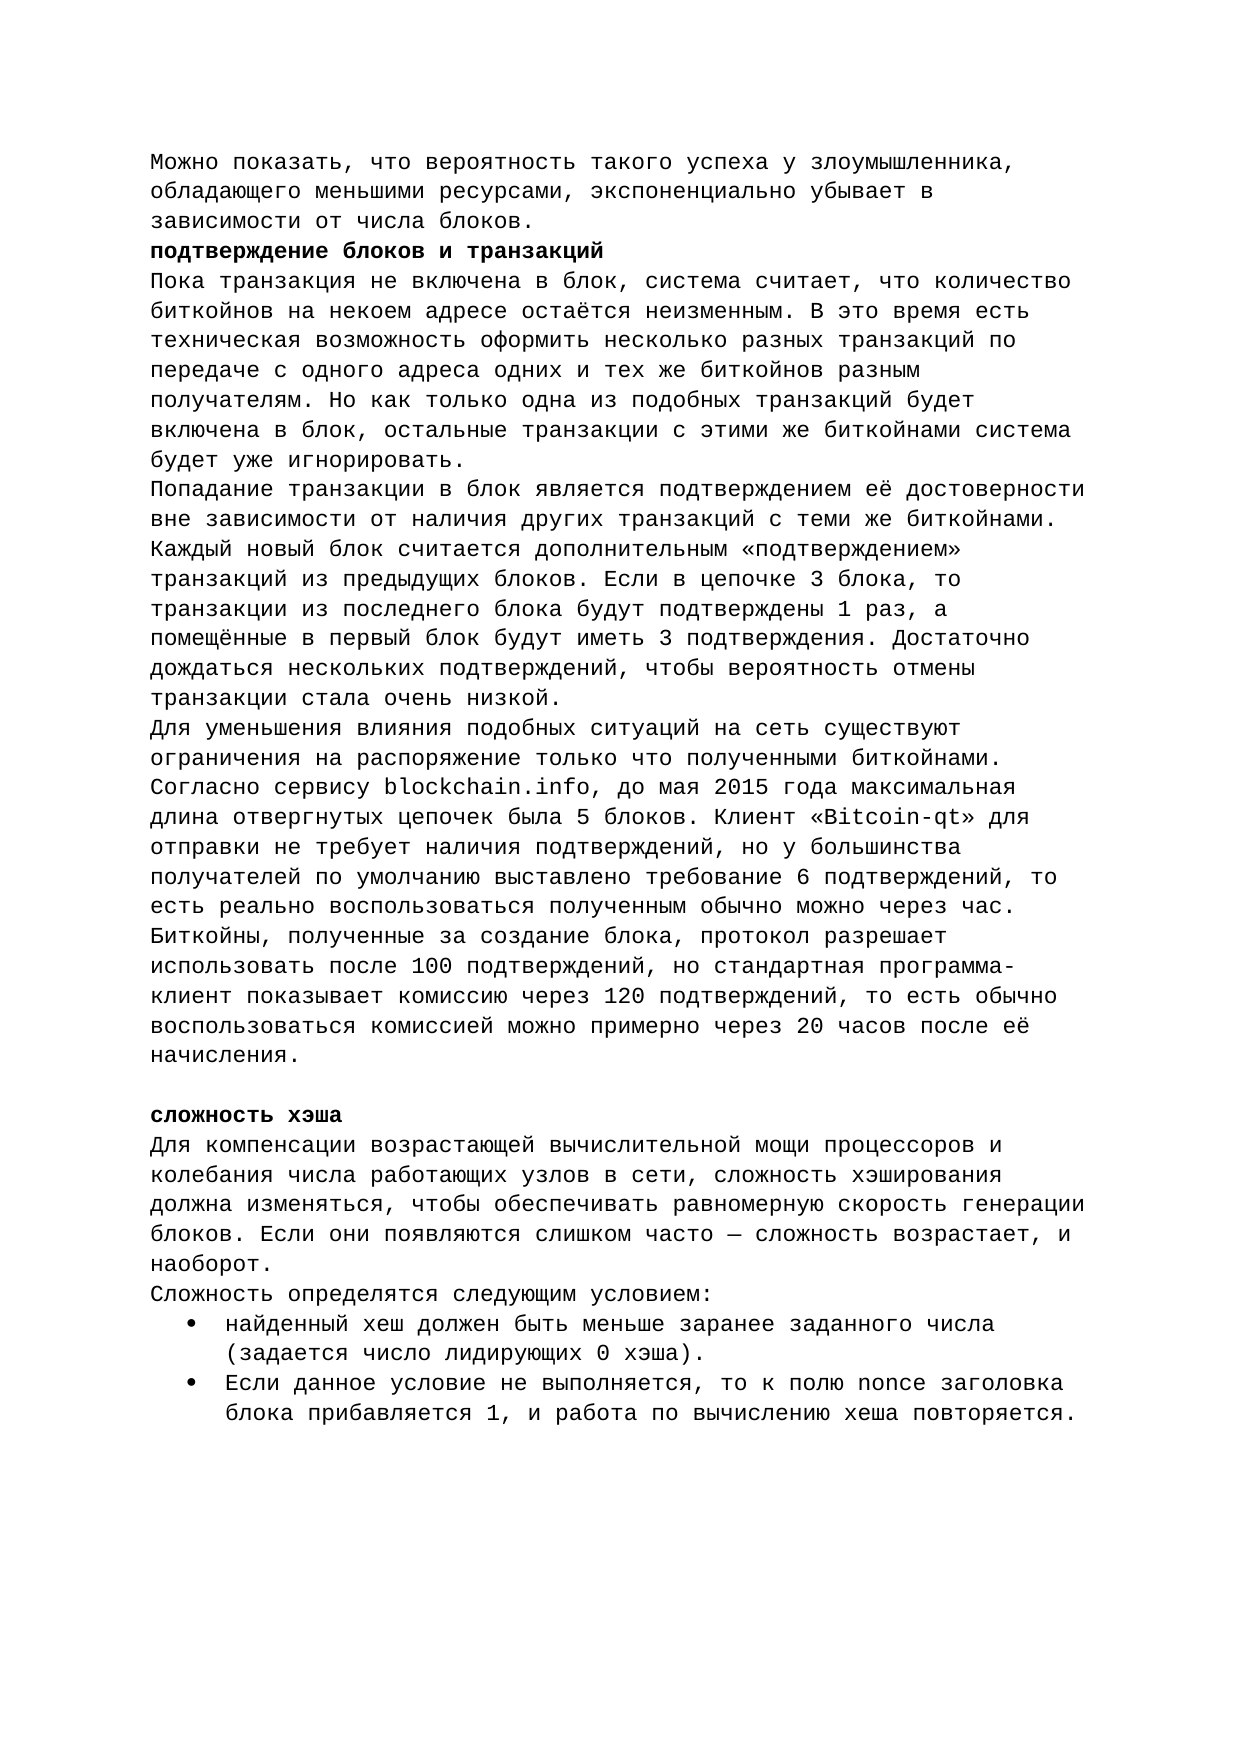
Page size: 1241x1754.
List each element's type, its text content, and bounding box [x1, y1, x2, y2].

text сложность хэша [150, 1103, 1090, 1129]
list Если данное условие не выполняется, то к полю nonce заголовка блока прибавляется 1, и работа по вычислению хеша повторяется. [187, 1371, 1090, 1427]
text Сложность определятся следующим условием: [150, 1282, 1090, 1308]
text подтверждение блоков и транзакций Пока транзакция не включена в блок, система считает, что количество биткойнов на некоем адресе остаётся неизменным. В это время есть техническая возможность оформить несколько разных транзакций по передаче с одного адреса одних и тех же биткойнов разным получателям. Но как только одна из подобных транзакций будет включена в блок, остальные транзакции с этими же биткойнами система будет уже игнорировать. [150, 239, 1090, 474]
text Для компенсации возрастающей вычислительной мощи процессоров и колебания числа работающих узлов в сети, сложность хэширования должна изменяться, чтобы обеспечивать равномерную скорость генерации блоков. Если они появляются слишком часто — сложность возрастает, и наоборот. [150, 1133, 1090, 1278]
text Для уменьшения влияния подобных ситуаций на сеть существуют ограничения на распоряжение только что полученными биткойнами. Согласно сервису blockchain.info, до мая 2015 года максимальная длина отвергнутых цепочек была 5 блоков. Клиент «Bitcoin-qt» для отправки не требует наличия подтверждений, но у большинства получателей по умолчанию выставлено требование 6 подтверждений, то есть реально воспользоваться полученным обычно можно через час. [150, 716, 1090, 921]
text Биткойны, полученные за создание блока, протокол разрешает использовать после 100 подтверждений, но стандартная программа-клиент показывает комиссию через 120 подтверждений, то есть обычно воспользоваться комиссией можно примерно через 20 часов после её начисления. [150, 924, 1090, 1070]
list найденный хеш должен быть меньше заранее заданного числа (задается число лидирующих 0 хэша). [187, 1312, 1090, 1368]
text Попадание транзакции в блок является подтверждением её достоверности вне зависимости от наличия других транзакций с теми же биткойнами. Каждый новый блок считается дополнительным «подтверждением» транзакций из предыдущих блоков. Если в цепочке 3 блока, то транзакции из последнего блока будут подтверждены 1 раз, а помещённые в первый блок будут иметь 3 подтверждения. Достаточно дождаться нескольких подтверждений, чтобы вероятность отмены транзакции стала очень низкой. [150, 478, 1090, 712]
text Можно показать, что вероятность такого успеха у злоумышленника, обладающего меньшими ресурсами, экспоненциально убывает в зависимости от числа блоков. [150, 150, 1090, 236]
